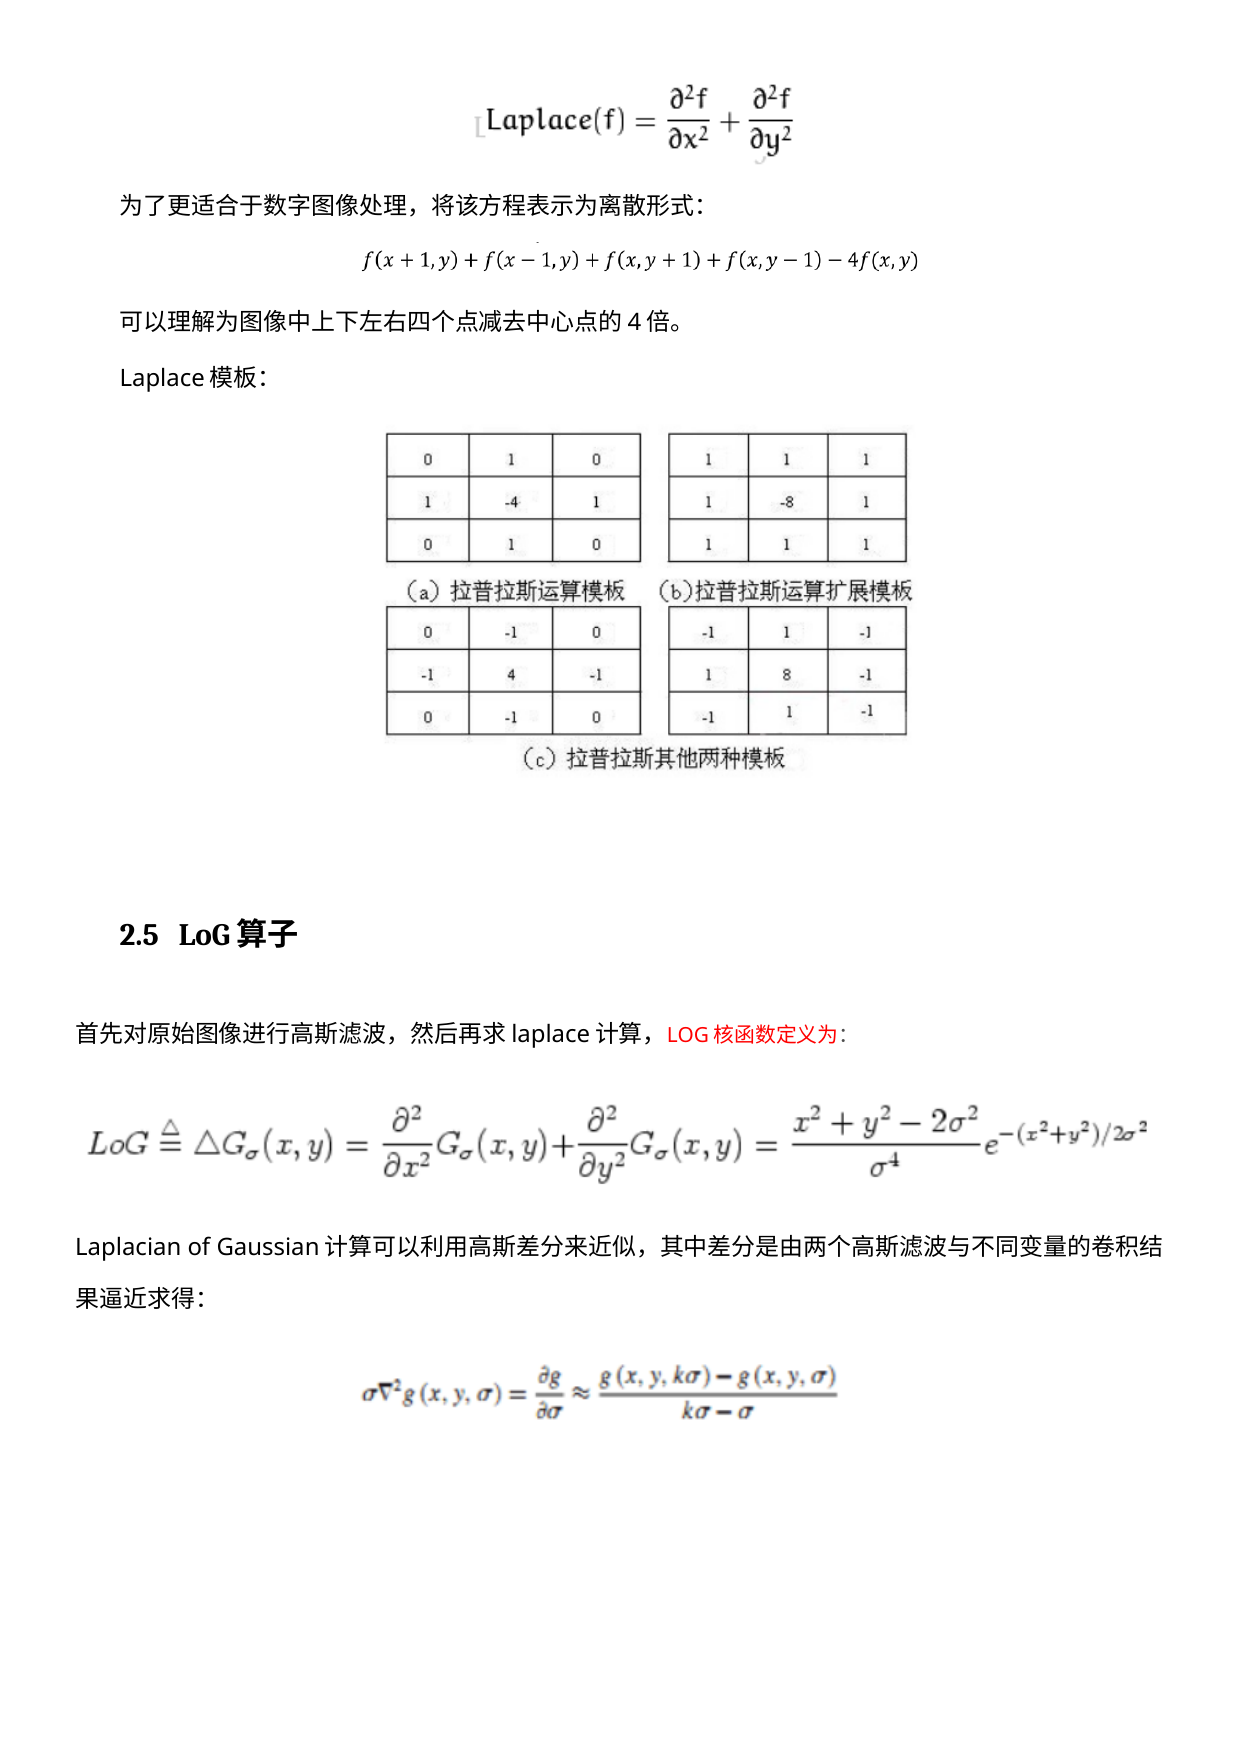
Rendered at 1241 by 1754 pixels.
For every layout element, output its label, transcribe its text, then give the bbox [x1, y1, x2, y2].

subtitle LoG算子 [119, 909, 1165, 954]
text 首先对原始图像进行高斯滤波，然后再求laplace计算，LOG核函数定义为： [75, 1014, 1165, 1049]
picture [459, 75, 825, 166]
list Laplace模板： [119, 358, 1165, 393]
list 可以理解为图像中上下左右四个点减去中心点的4倍。 [119, 303, 1165, 337]
picture [356, 242, 928, 282]
picture [339, 1352, 902, 1442]
list 为了更适合于数字图像处理，将该方程表示为离散形式： [119, 186, 1165, 221]
text Laplacian of Gaussian计算可以利用高斯差分来近似，其中差分是由两个高斯滤波与不同变量的卷积结果逼近求得： [75, 1228, 1165, 1314]
picture [75, 1087, 1166, 1191]
picture [352, 413, 933, 797]
